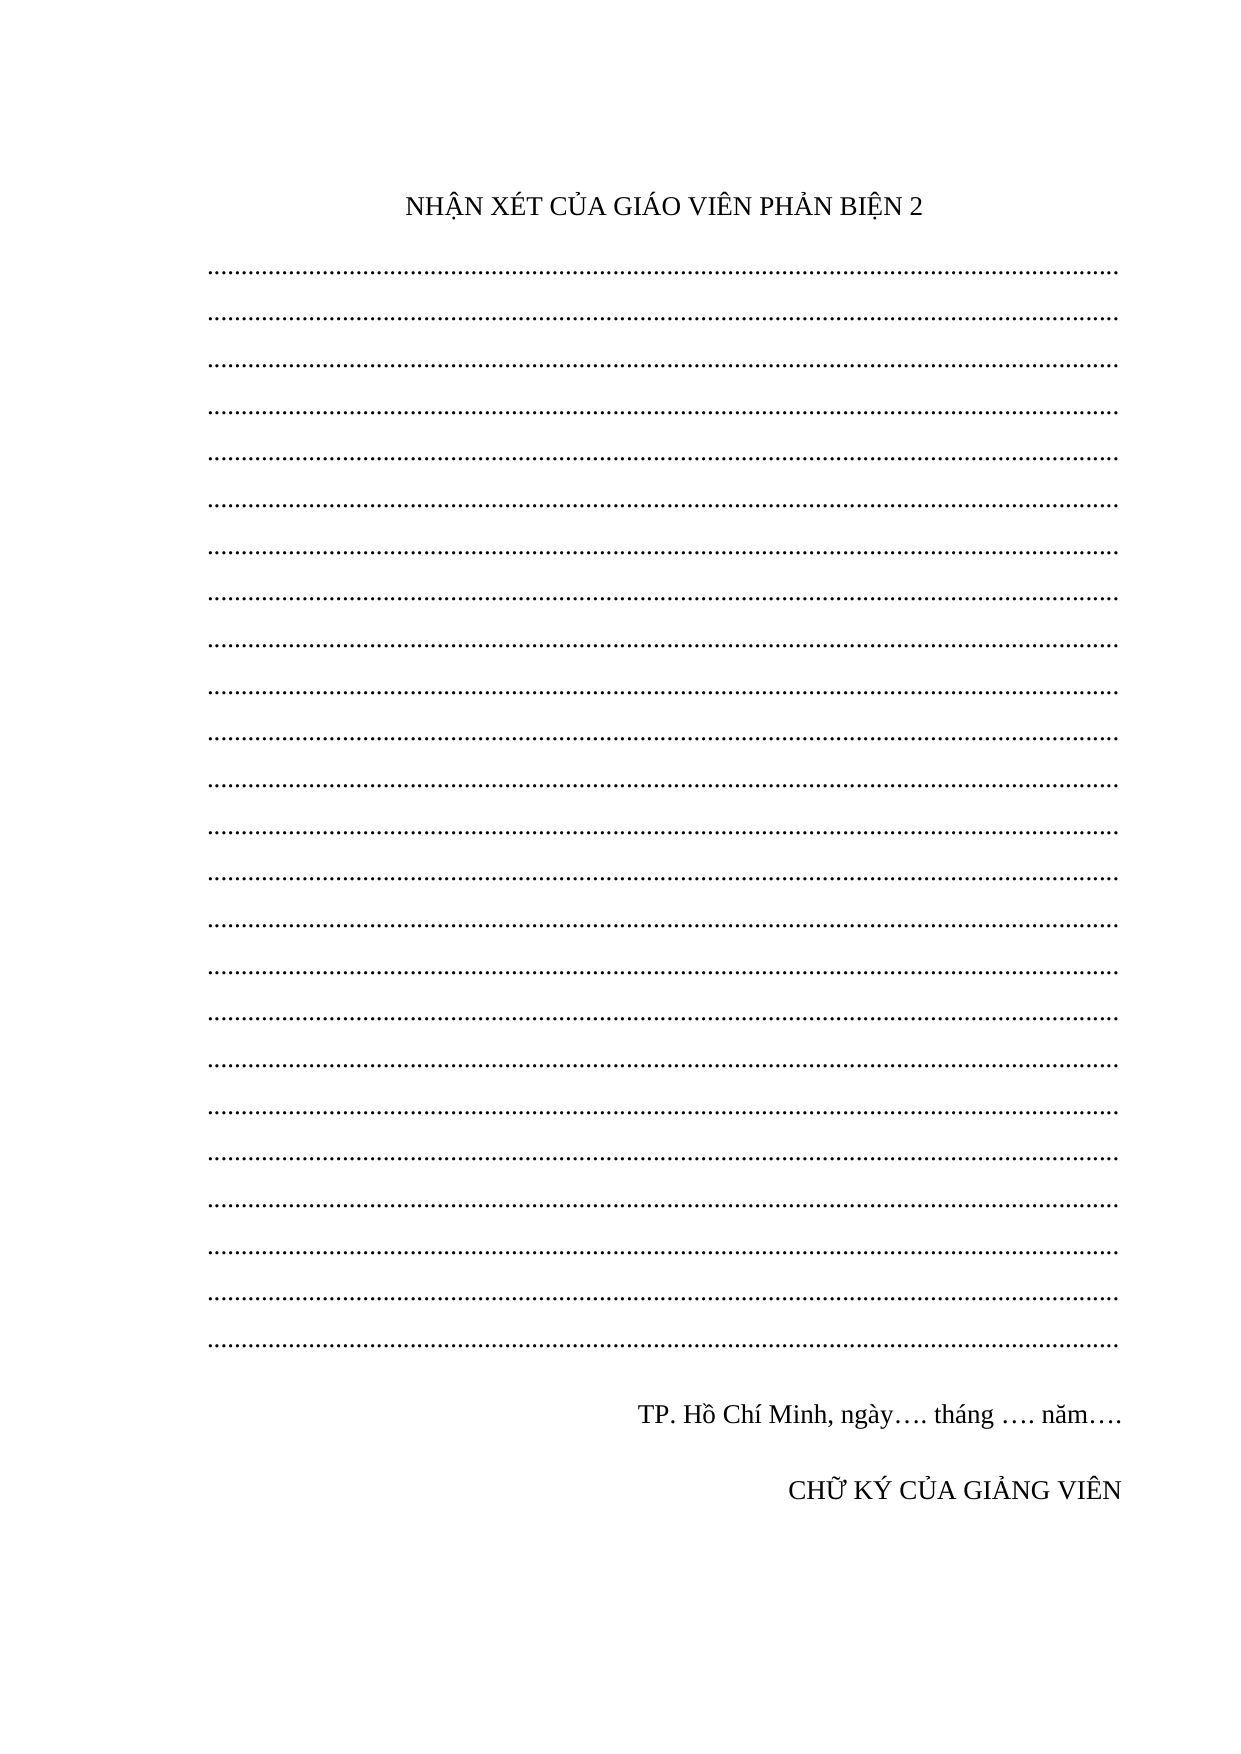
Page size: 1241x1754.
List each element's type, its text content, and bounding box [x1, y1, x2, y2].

text CHỮ KÝ CỦA GIẢNG VIÊN [207, 1474, 1122, 1505]
text ........................................................................................................................................................................................................................................................................................................................................................................................................................................................................................................................................................................................................................................................................................................................................................................................................................................................................................................................................................................................................................................................................................................................................................................................................................................................................................................................................................................................................................................................................................................................................................................................................................................................................................................................................................................................................................................................................................................................................................................................................................................................................................................................................................................................................................................................................................................................................................................................................................................................................................................................................................................................................................................................................................................................................................................................................................................................................................................................................................................................................................................................................................................................................................................................................................................................................................................................................................................ [207, 249, 1122, 1353]
text NHẬN XÉT CỦA GIÁO VIÊN PHẢN BIỆN 2 [207, 190, 1122, 221]
text TP. Hồ Chí Minh, ngày…. tháng …. năm…. [207, 1398, 1122, 1429]
